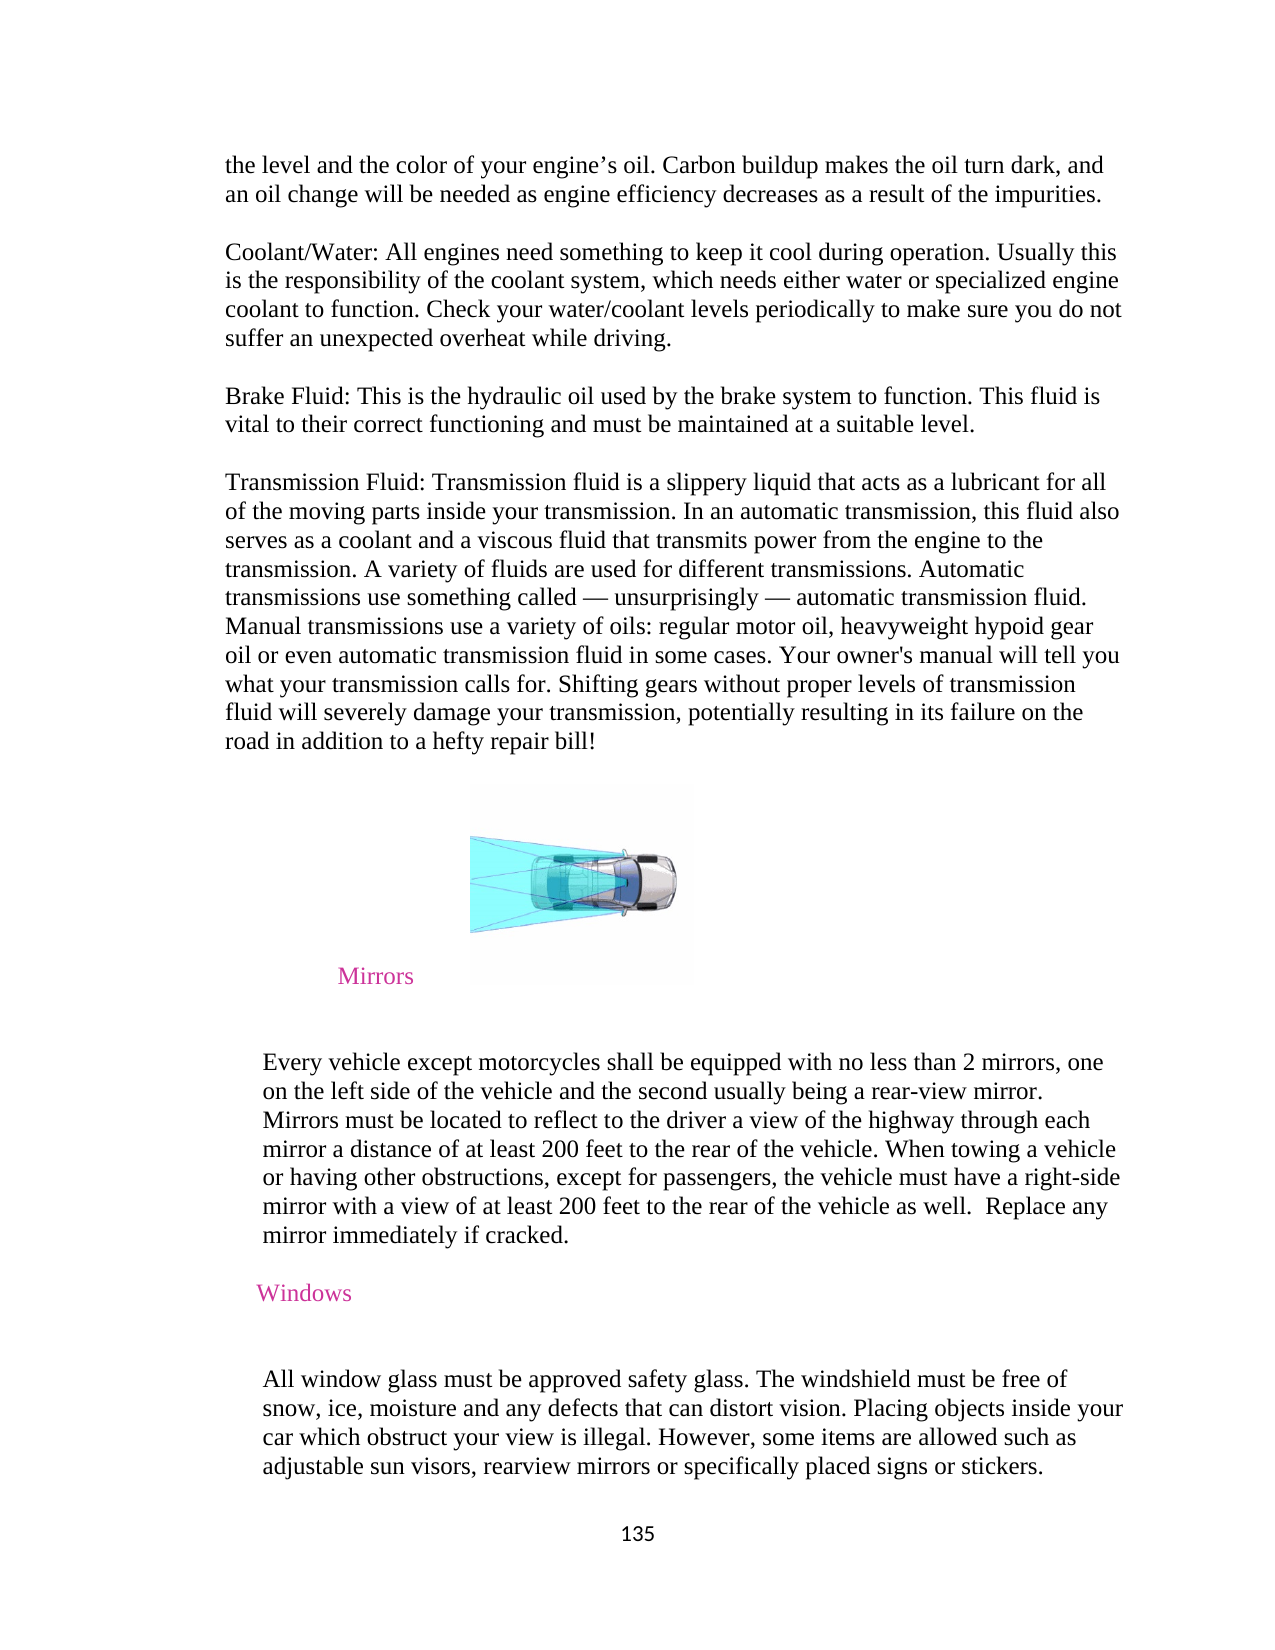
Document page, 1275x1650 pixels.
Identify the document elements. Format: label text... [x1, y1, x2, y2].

text Brake Fluid: This is the hydraulic oil used by the brake system to function. This fluid is vital to their correct functioning and must be maintained at a suitable level. [225, 381, 1125, 438]
text Coolant/Water: All engines need something to keep it cool during operation. Usually this is the responsibility of the coolant system, which needs either water or specialized engine coolant to function. Check your water/coolant levels periodically to make sure you do not suffer an unexpected overheat while driving. [225, 237, 1125, 352]
text All window glass must be approved safety glass. The windshield must be free of snow, ice, moisture and any defects that can distort vision. Placing objects inside your car which obstruct your view is illegal. However, some items are allowed such as adjustable sun visors, rearview mirrors or specifically placed signs or stickers. [262, 1336, 1125, 1479]
text Windows [150, 1278, 1125, 1307]
text Every vehicle except motorcycles shall be equipped with no less than 2 mirrors, one on the left side of the vehicle and the second usually being a rear-view mirror. Mirrors must be located to reflect to the driver a view of the highway through each mirror a distance of at least 200 feet to the rear of the vehicle. When towing a vehicle or having other obstructions, except for passengers, the vehicle must have a right-side mirror with a view of at least 200 feet to the rear of the vehicle as well. Replace any mirror immediately if cracked. [262, 1019, 1125, 1249]
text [225, 150, 1125, 207]
picture [470, 784, 694, 985]
text Transmission Fluid: Transmission fluid is a slippery liquid that acts as a lubricant for all of the moving parts inside your transmission. In an automatic transmission, this fluid also serves as a coolant and a viscous fluid that transmits power from the engine to the transmission. A variety of fluids are used for different transmissions. Automatic transmissions use something called — unsurprisingly — automatic transmission fluid. Manual transmissions use a variety of oils: regular motor oil, heavyweight hypoid gear oil or even automatic transmission fluid in some cases. Your owner's manual will tell you what your transmission calls for. Shifting gears without proper levels of transmission fluid will severely damage your transmission, potentially resulting in its failure on the road in addition to a hefty repair bill! [225, 467, 1125, 755]
